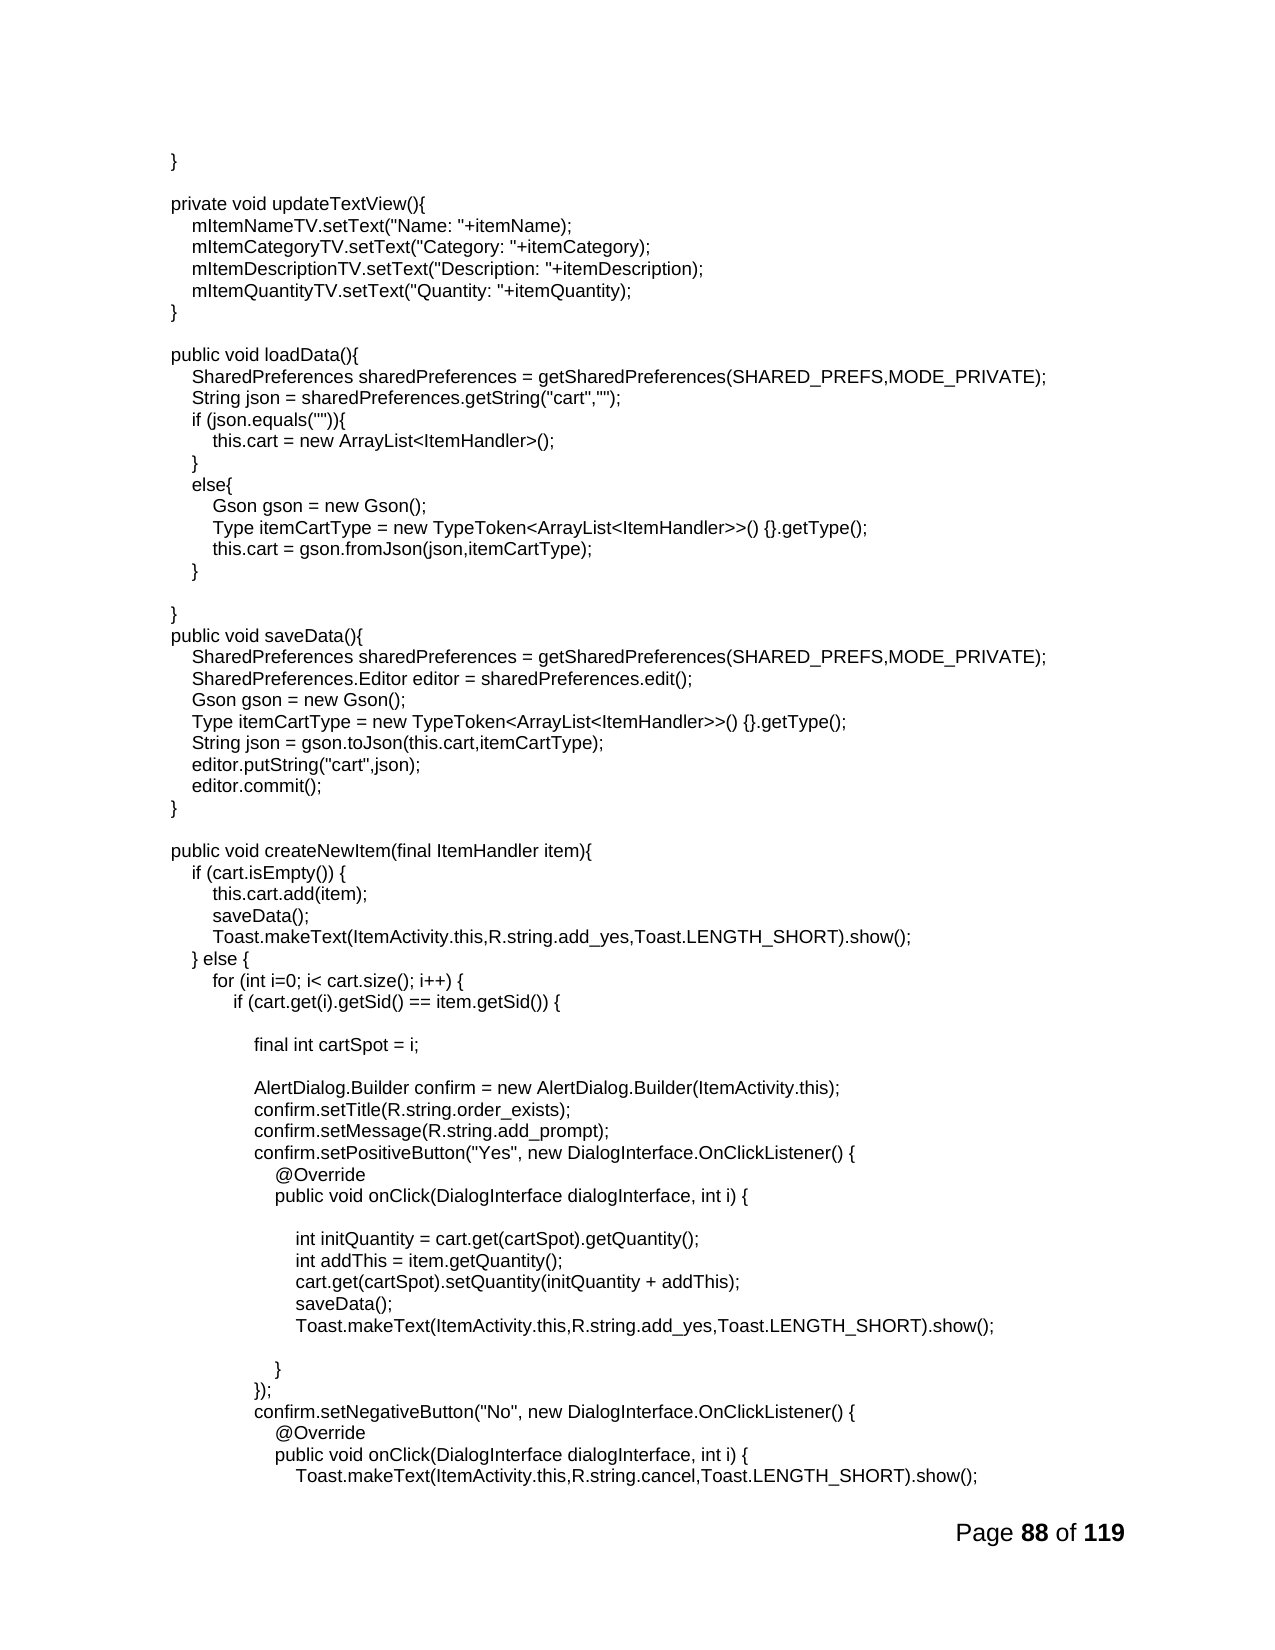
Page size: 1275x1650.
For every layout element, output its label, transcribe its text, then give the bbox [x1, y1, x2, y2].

text Gson gson = new Gson(); [150, 689, 1125, 711]
text } else { [150, 948, 1125, 969]
text } [150, 150, 1125, 172]
text mItemNameTV.setText("Name: "+itemName); [150, 215, 1125, 236]
text } [150, 301, 1125, 322]
text confirm.setPositiveButton("Yes", new DialogInterface.OnClickListener() { [150, 1142, 1125, 1163]
text this.cart = gson.fromJson(json,itemCartType); [150, 538, 1125, 560]
text final int cartSpot = i; [150, 1034, 1125, 1056]
text editor.commit(); [150, 775, 1125, 797]
text Type itemCartType = new TypeToken<ArrayList<ItemHandler>>() {}.getType(); [150, 711, 1125, 732]
text Toast.makeText(ItemActivity.this,R.string.cancel,Toast.LENGTH_SHORT).show(); [150, 1465, 1125, 1487]
text } [150, 452, 1125, 473]
text public void onClick(DialogInterface dialogInterface, int i) { [150, 1185, 1125, 1207]
text SharedPreferences sharedPreferences = getSharedPreferences(SHARED_PREFS,MODE_PRIVATE); [150, 366, 1125, 387]
text } [150, 797, 1125, 818]
text Toast.makeText(ItemActivity.this,R.string.add_yes,Toast.LENGTH_SHORT).show(); [150, 926, 1125, 948]
text int addThis = item.getQuantity(); [150, 1250, 1125, 1271]
text editor.putString("cart",json); [150, 754, 1125, 775]
text mItemQuantityTV.setText("Quantity: "+itemQuantity); [150, 279, 1125, 301]
text saveData(); [150, 1293, 1125, 1314]
text Type itemCartType = new TypeToken<ArrayList<ItemHandler>>() {}.getType(); [150, 517, 1125, 538]
text confirm.setNegativeButton("No", new DialogInterface.OnClickListener() { [150, 1401, 1125, 1422]
text public void onClick(DialogInterface dialogInterface, int i) { [150, 1444, 1125, 1465]
text public void createNewItem(final ItemHandler item){ [150, 840, 1125, 862]
text AlertDialog.Builder confirm = new AlertDialog.Builder(ItemActivity.this); [150, 1077, 1125, 1099]
text @Override [150, 1163, 1125, 1185]
text SharedPreferences sharedPreferences = getSharedPreferences(SHARED_PREFS,MODE_PRIVATE); [150, 646, 1125, 667]
text confirm.setTitle(R.string.order_exists); [150, 1099, 1125, 1120]
text mItemDescriptionTV.setText("Description: "+itemDescription); [150, 258, 1125, 279]
text public void loadData(){ [150, 344, 1125, 366]
text private void updateTextView(){ [150, 193, 1125, 215]
text }); [150, 1379, 1125, 1401]
text this.cart = new ArrayList<ItemHandler>(); [150, 430, 1125, 452]
text } [150, 1357, 1125, 1379]
text int initQuantity = cart.get(cartSpot).getQuantity(); [150, 1228, 1125, 1250]
text cart.get(cartSpot).setQuantity(initQuantity + addThis); [150, 1271, 1125, 1293]
text if (cart.get(i).getSid() == item.getSid()) { [150, 991, 1125, 1012]
text String json = sharedPreferences.getString("cart",""); [150, 387, 1125, 409]
text this.cart.add(item); [150, 883, 1125, 905]
text @Override [150, 1422, 1125, 1444]
text } [150, 603, 1125, 624]
text for (int i=0; i< cart.size(); i++) { [150, 969, 1125, 991]
text Toast.makeText(ItemActivity.this,R.string.add_yes,Toast.LENGTH_SHORT).show(); [150, 1314, 1125, 1336]
text } [150, 560, 1125, 581]
text String json = gson.toJson(this.cart,itemCartType); [150, 732, 1125, 754]
text Gson gson = new Gson(); [150, 495, 1125, 517]
text if (json.equals("")){ [150, 409, 1125, 430]
text if (cart.isEmpty()) { [150, 862, 1125, 883]
text SharedPreferences.Editor editor = sharedPreferences.edit(); [150, 667, 1125, 689]
text confirm.setMessage(R.string.add_prompt); [150, 1120, 1125, 1142]
text public void saveData(){ [150, 624, 1125, 646]
text else{ [150, 473, 1125, 495]
text saveData(); [150, 905, 1125, 926]
text mItemCategoryTV.setText("Category: "+itemCategory); [150, 236, 1125, 258]
